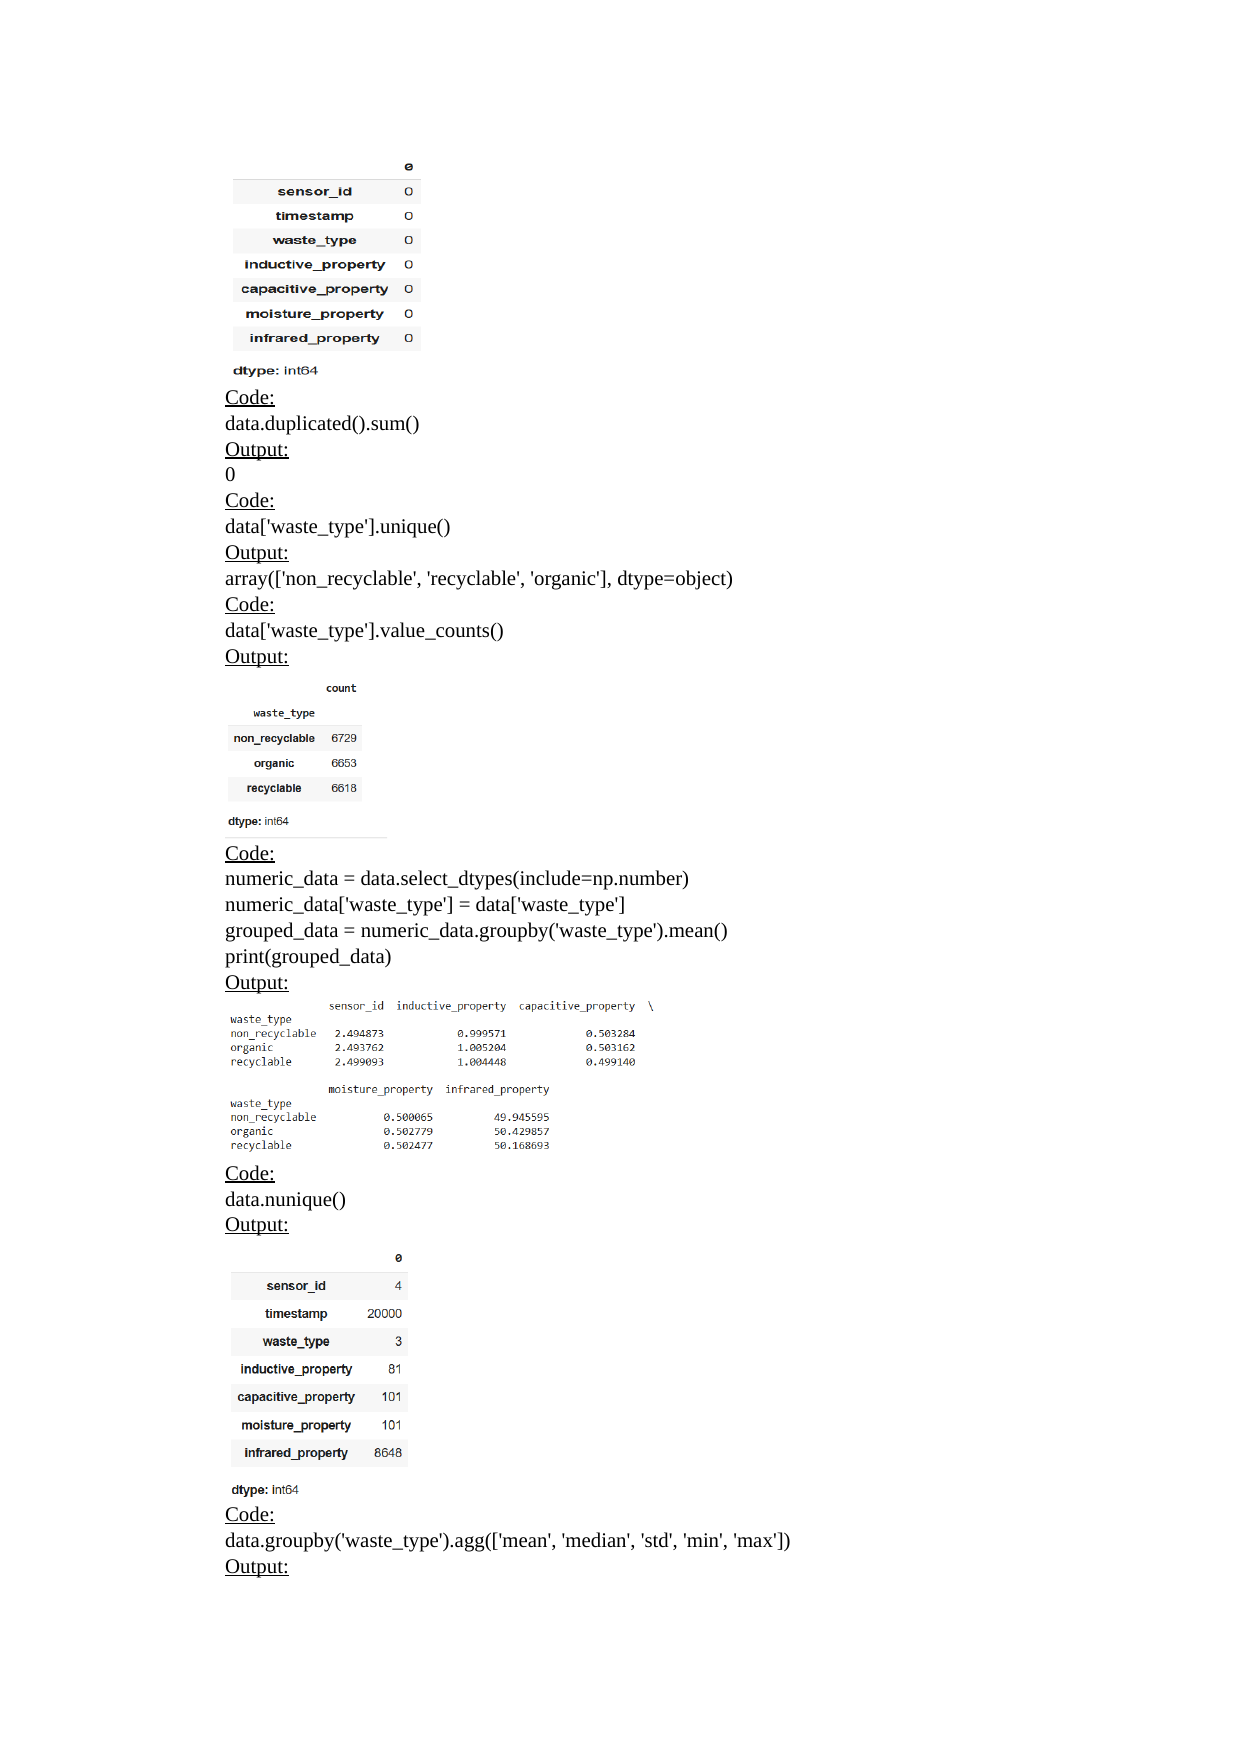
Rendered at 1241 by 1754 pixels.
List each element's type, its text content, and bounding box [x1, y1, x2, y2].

list numeric_data = data.select_dtypes(include=np.number) [225, 866, 1090, 890]
list Output: [225, 1212, 1090, 1236]
list Code: [225, 1161, 1090, 1184]
list Code: [225, 840, 1090, 864]
picture [225, 670, 388, 839]
list Code: [225, 488, 1090, 512]
list data.duplicated().sum() [225, 411, 1090, 434]
picture [225, 996, 657, 1159]
list Code: [225, 384, 1090, 409]
list 0 [225, 462, 1090, 486]
list numeric_data['waste_type'] = data['waste_type'] [225, 892, 1090, 916]
list Code: [225, 592, 1090, 616]
list grouped_data = numeric_data.groupby('waste_type').mean() [225, 918, 1090, 942]
list data['waste_type'].value_counts() [225, 618, 1090, 642]
list Output: [225, 970, 1090, 994]
picture [225, 150, 481, 383]
list data['waste_type'].unique() [225, 514, 1090, 538]
list Output: [225, 1554, 1090, 1578]
list array(['non_recyclable', 'recyclable', 'organic'], dtype=object) [225, 566, 1090, 590]
list data.nunique() [225, 1186, 1090, 1211]
list Output: [225, 436, 1090, 461]
list print(grouped_data) [225, 944, 1090, 968]
list Output: [225, 540, 1090, 564]
list Code: [225, 1502, 1090, 1526]
list data.groupby('waste_type').agg(['mean', 'median', 'std', 'min', 'max']) [225, 1528, 1090, 1552]
list Output: [225, 644, 1090, 668]
picture [225, 1238, 451, 1501]
